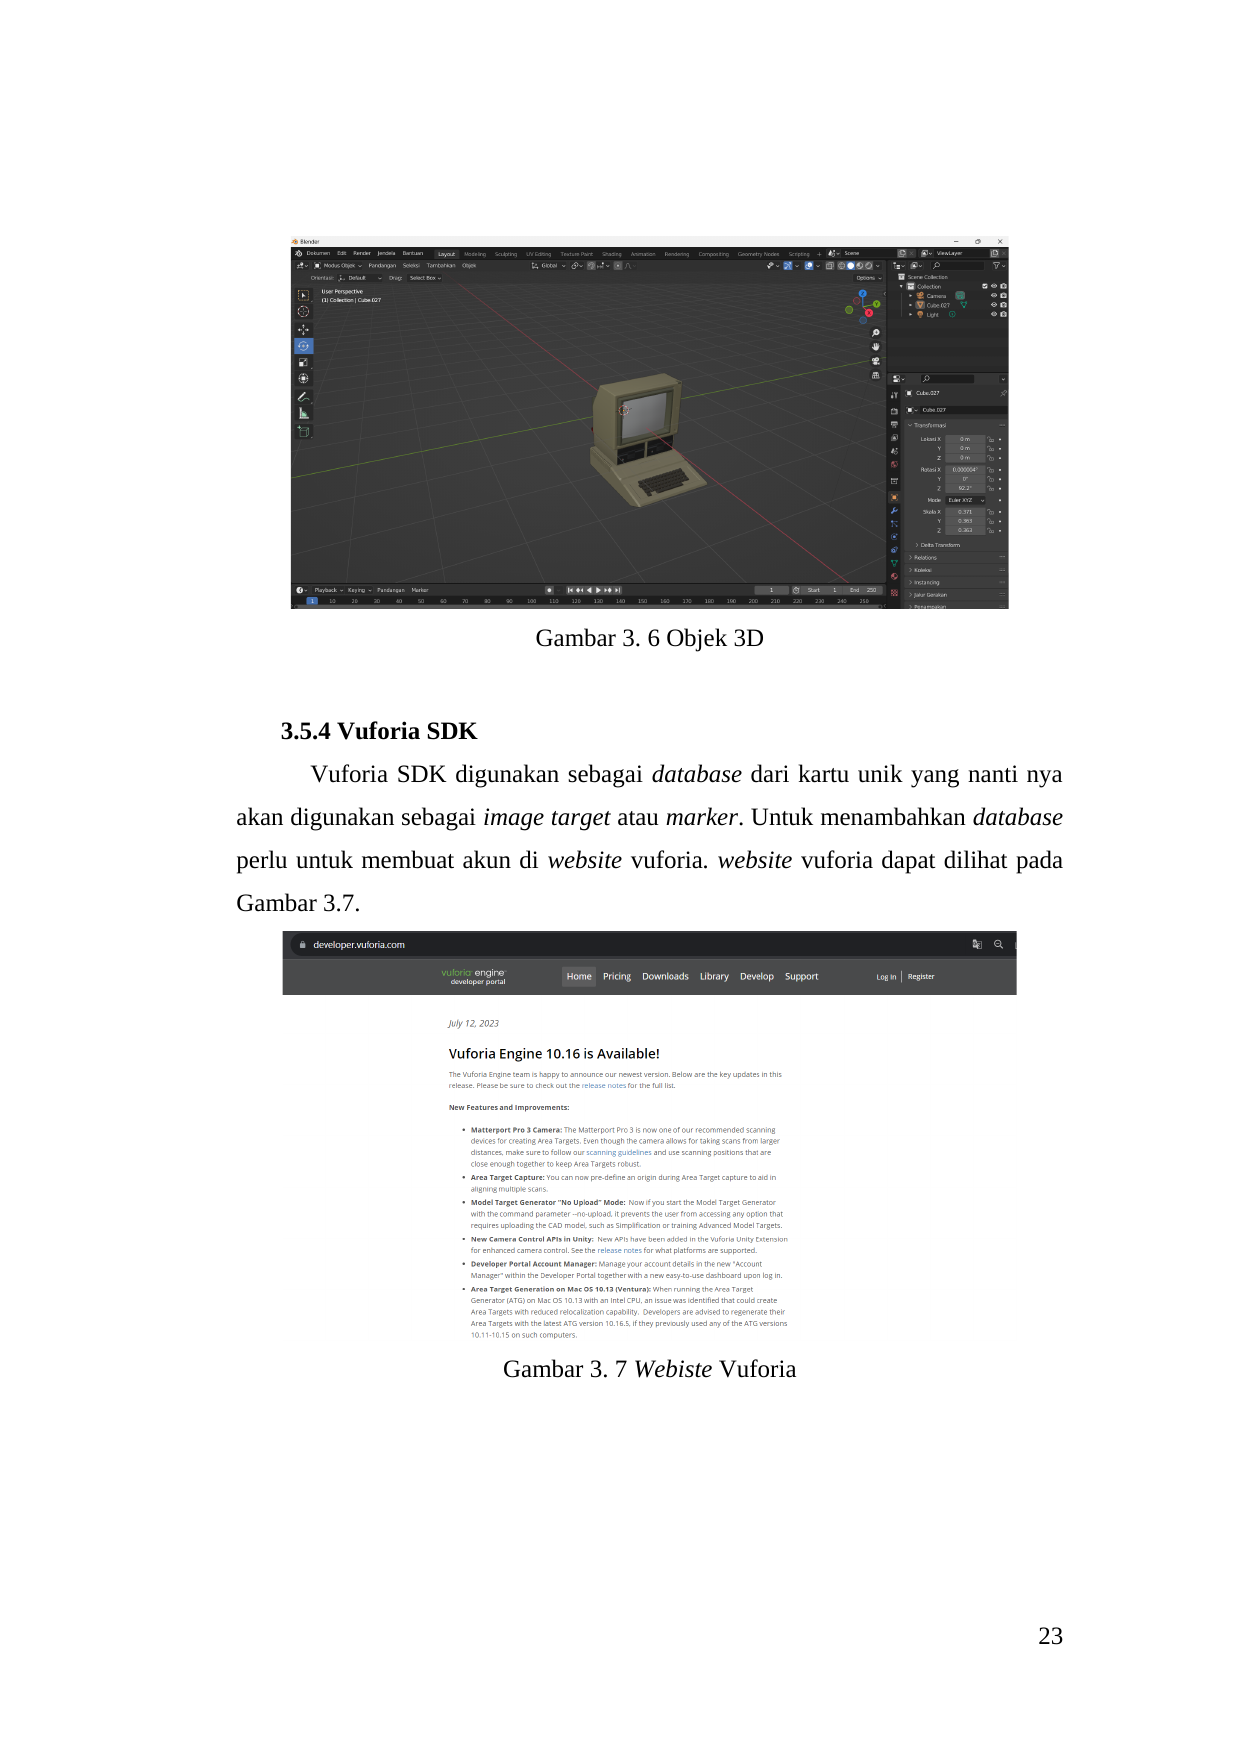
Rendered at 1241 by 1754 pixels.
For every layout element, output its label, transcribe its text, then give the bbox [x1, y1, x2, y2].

subtitle 3.5.4 Vuforia SDK [281, 716, 1063, 744]
picture [290, 236, 1009, 609]
picture [282, 931, 1017, 1341]
text Gambar 3. 6 Objek 3D [236, 623, 1063, 652]
text Vuforia SDK digunakan sebagai database dari kartu unik yang nanti nya akan digunakan sebagai image target atau marker. Untuk menambahkan database perlu untuk membuat akun di website vuforia. website vuforia dapat dilihat pada Gambar 3.7. [236, 759, 1063, 917]
text Gambar 3. 7 Webiste Vuforia [236, 1354, 1063, 1383]
